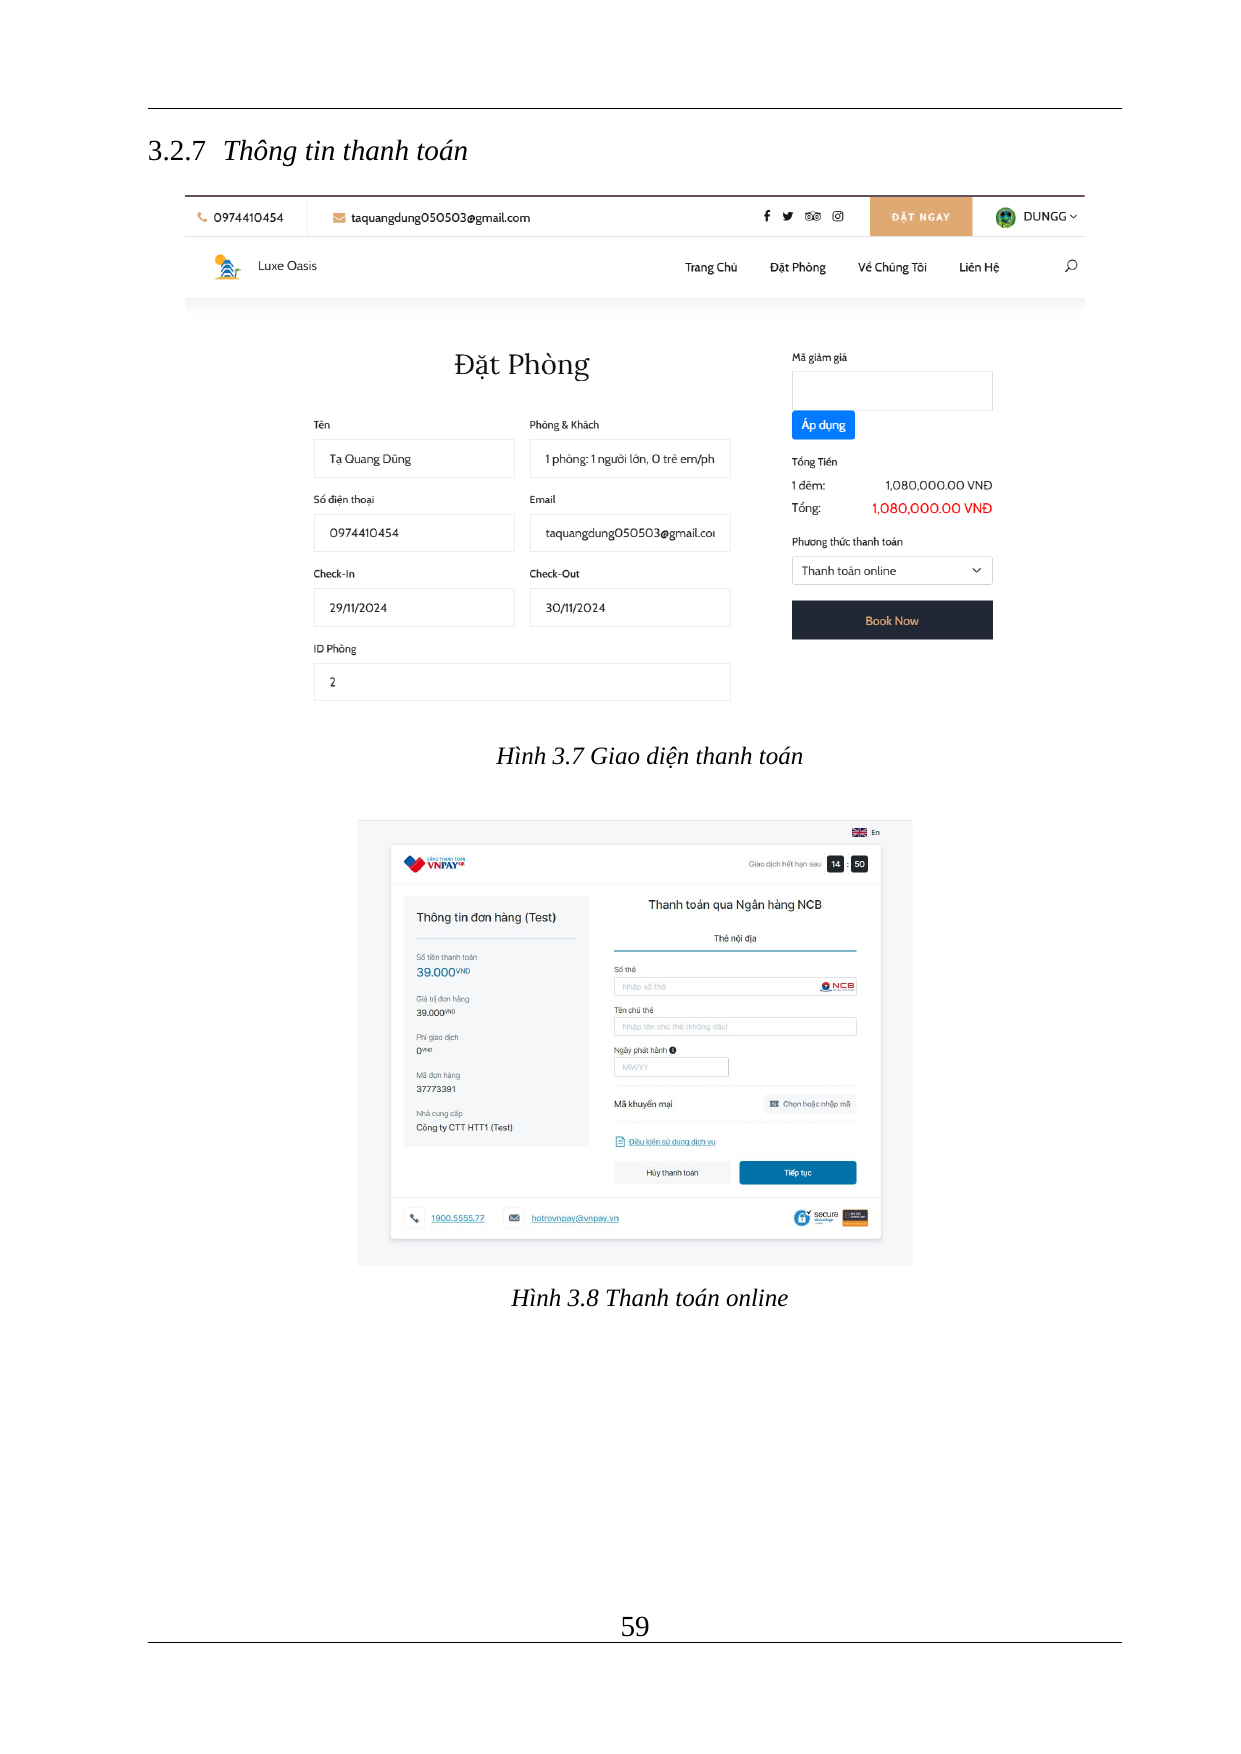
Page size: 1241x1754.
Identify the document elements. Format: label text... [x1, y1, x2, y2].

picture [357, 820, 913, 1266]
picture [185, 195, 1085, 725]
subtitle Thông tin thanh toán [148, 133, 1122, 166]
